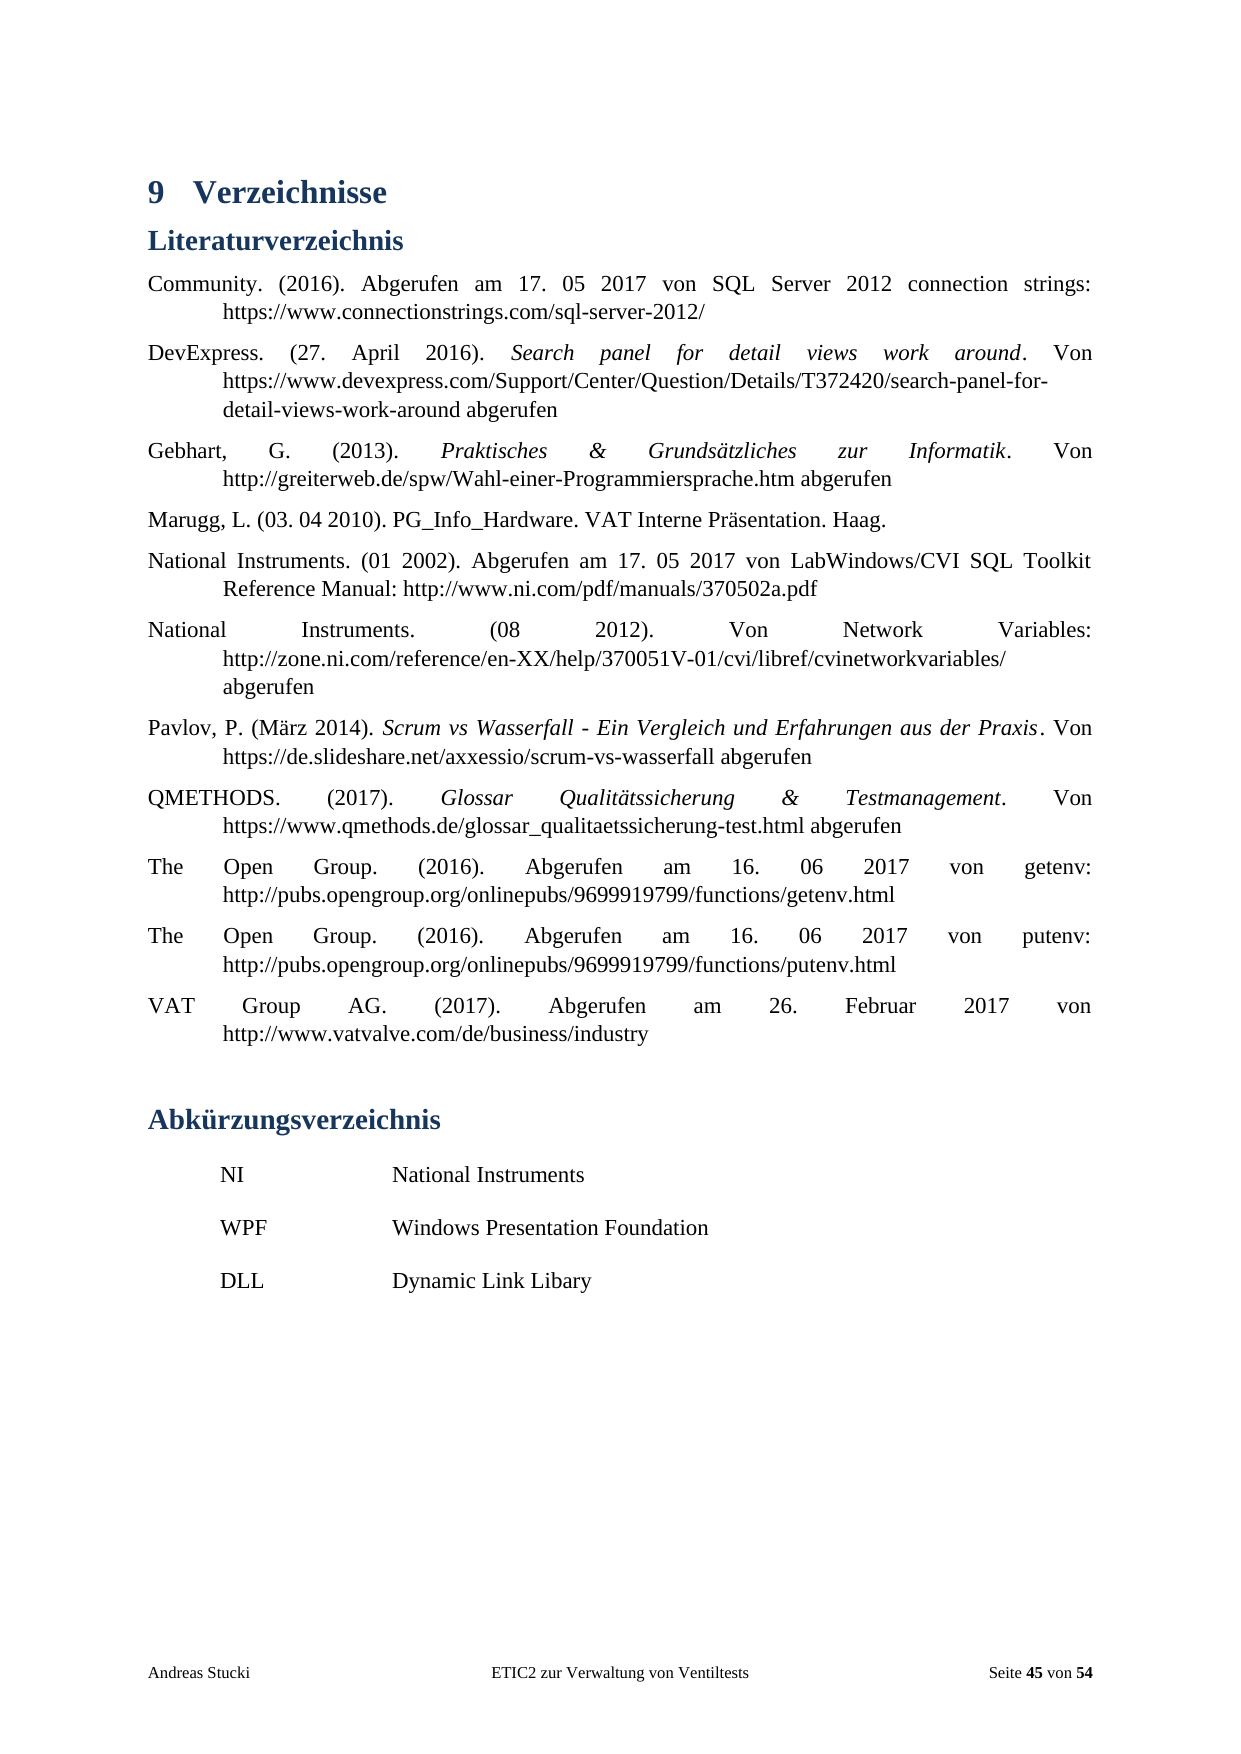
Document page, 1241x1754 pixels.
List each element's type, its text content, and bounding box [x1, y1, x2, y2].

table_cell Dynamic Link Libary [381, 1255, 1119, 1308]
table_cell Windows Presentation Foundation [381, 1202, 1119, 1255]
subtitle Verzeichnisse [148, 173, 1092, 211]
table_cell DLL [209, 1255, 381, 1308]
table_header National Instruments [381, 1148, 1119, 1202]
table_header NI [209, 1148, 381, 1202]
subtitle Abkürzungsverzeichnis [148, 1102, 1092, 1136]
table_cell WPF [209, 1202, 381, 1255]
